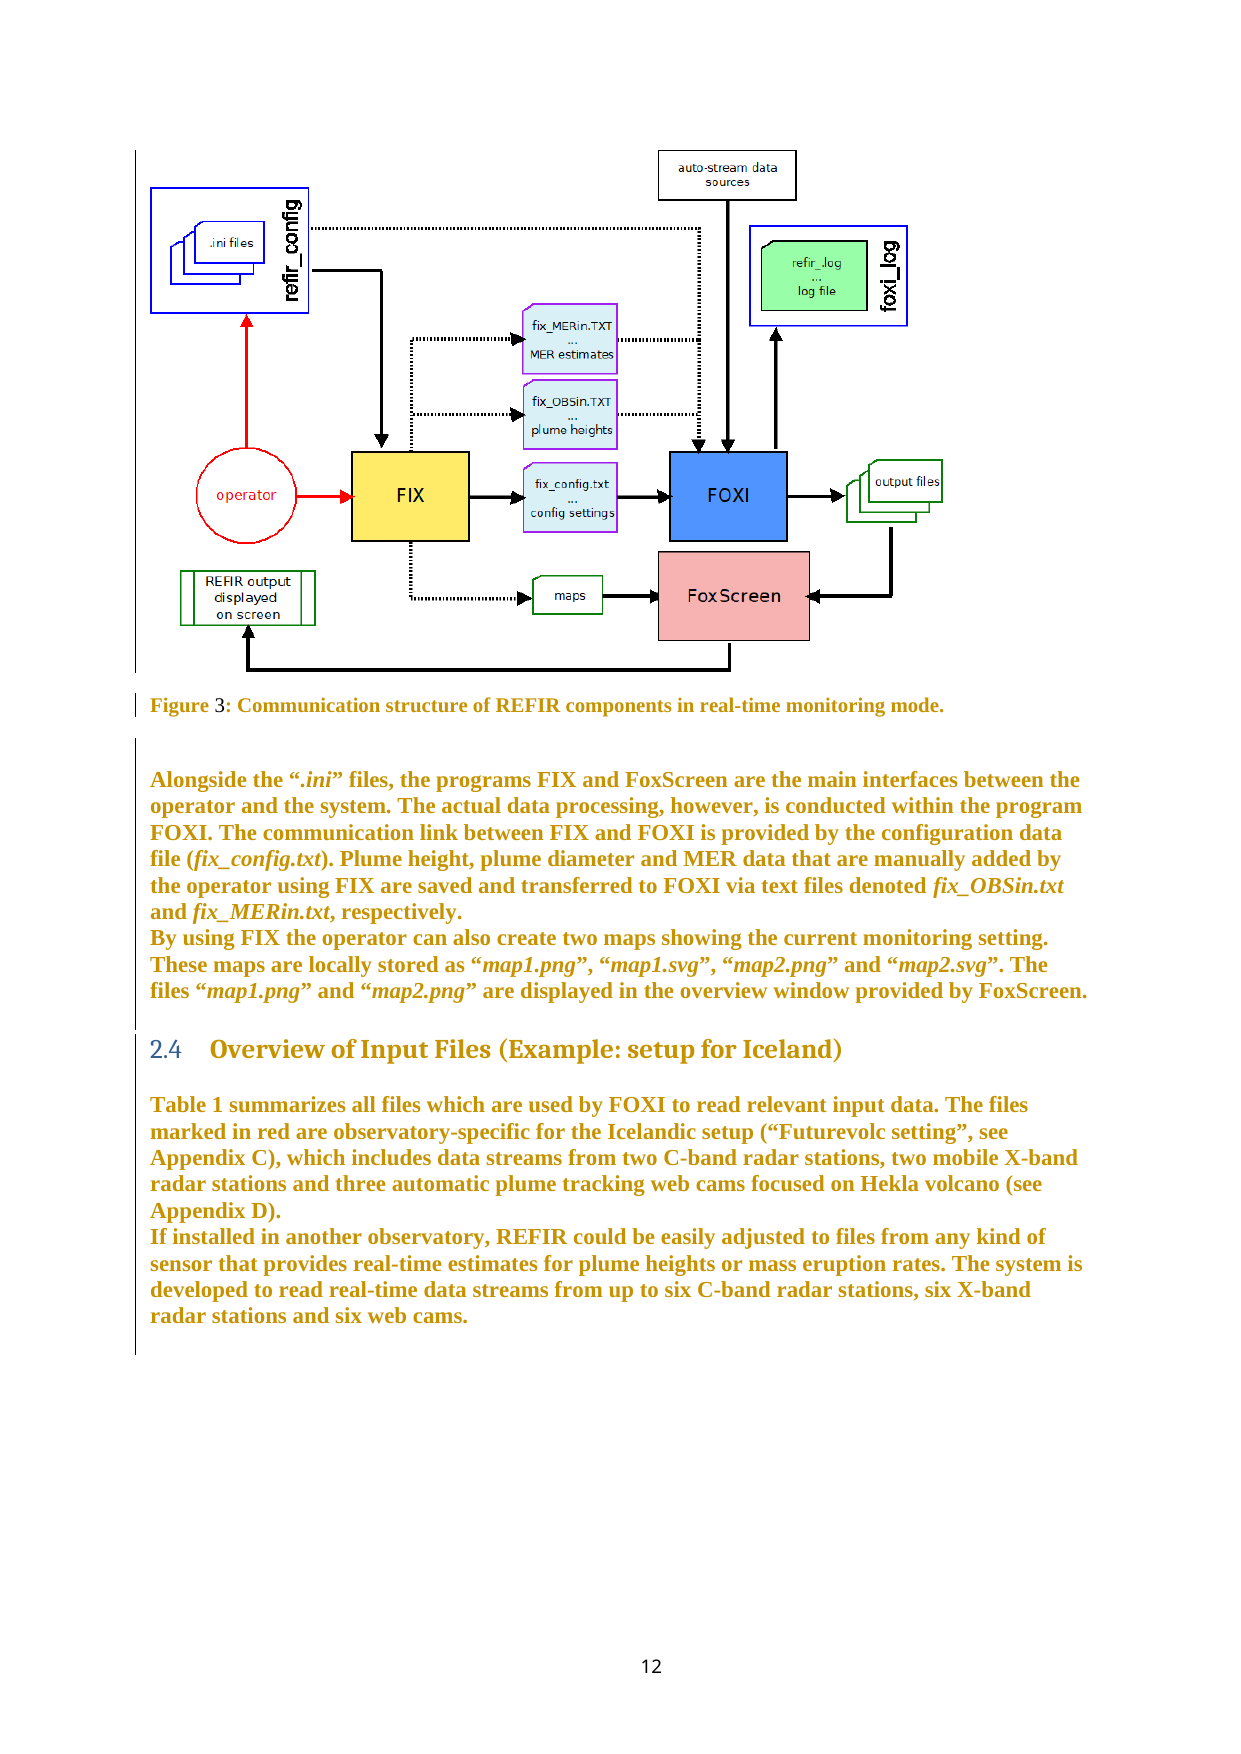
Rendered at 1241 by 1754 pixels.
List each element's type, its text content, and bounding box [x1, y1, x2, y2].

text Alongside the “.ini” files, the programs FIX and FoxScreen are the main interfaces between the operator and the system. The actual data processing, however, is conducted within the program FOXI. The communication link between FIX and FOXI is provided by the configuration data file (fix_config.txt). Plume height, plume diameter and MER data that are manually added by the operator using FIX are saved and transferred to FOXI via text files denoted fix_OBSin.txt and fix_MERin.txt, respectively. [150, 766, 1090, 924]
picture [150, 150, 944, 673]
text By using FIX the operator can also create two maps showing the current monitoring setting. These maps are locally stored as “map1.png”, “map1.svg”, “map2.png” and “map2.svg”. The files “map1.png” and “map2.png” are displayed in the overview window provided by FoxScreen. [150, 924, 1090, 1003]
text Figure 3: Communication structure of REFIR components in real-time monitoring mode. [150, 693, 1090, 717]
text Table 1 summarizes all files which are used by FOXI to read relevant input data. The files marked in red are observatory-specific for the Icelandic setup (“Futurevolc setting”, see Appendix C), which includes data streams from two C-band radar stations, two mobile X-band radar stations and three automatic plume tracking web cams focused on Hekla volcano (see Appendix D). [150, 1091, 1090, 1223]
subtitle Overview of Input Files (Example: setup for Iceland) [150, 1034, 1090, 1065]
text If installed in another observatory, REFIR could be easily adjusted to files from any kind of sensor that provides real-time estimates for plume heights or mass eruption rates. The system is developed to read real-time data streams from up to six C-band radar stations, six X-band radar stations and six web cams. [150, 1223, 1090, 1329]
